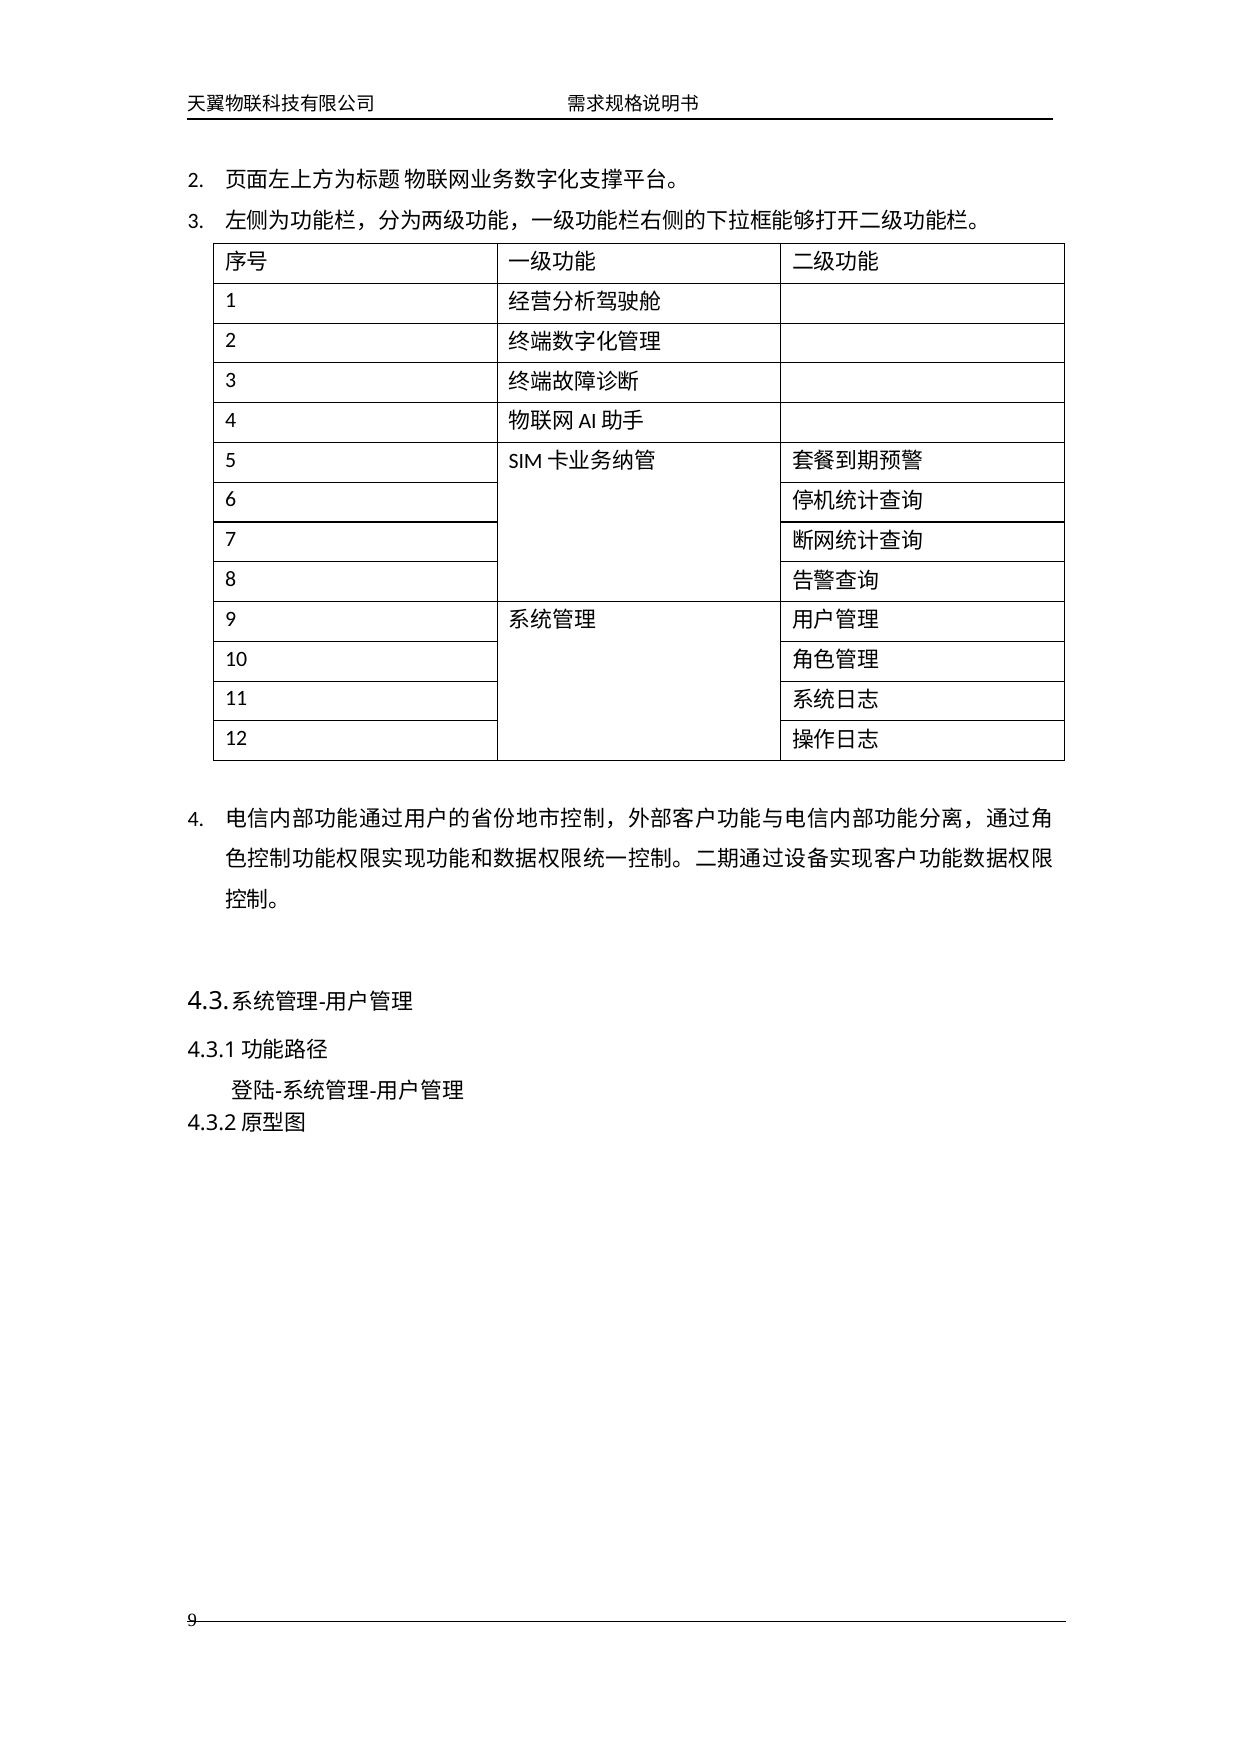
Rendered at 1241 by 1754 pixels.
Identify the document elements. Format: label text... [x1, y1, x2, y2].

table_cell 用户管理 [781, 602, 1064, 641]
list 页面左上方为标题 物联网业务数字化支撑平台。 [187, 162, 1053, 194]
table_cell 4 [214, 403, 497, 442]
list 左侧为功能栏，分为两级功能，一级功能栏右侧的下拉框能够打开二级功能栏。 [187, 202, 1053, 235]
text 登陆-系统管理-用户管理 [187, 1072, 1053, 1105]
table_cell [781, 363, 1064, 402]
table_cell [781, 284, 1064, 322]
table_cell 10 [214, 642, 497, 681]
table_cell 操作日志 [781, 721, 1064, 760]
table_cell 8 [214, 562, 497, 601]
text 4.3.2原型图 [187, 1105, 1053, 1137]
table_header 二级功能 [781, 244, 1064, 283]
table_cell 系统管理 [498, 602, 780, 760]
subtitle 系统管理-用户管理 [187, 967, 1053, 1032]
table_cell 角色管理 [781, 642, 1064, 681]
table_cell 告警查询 [781, 562, 1064, 601]
table_cell 1 [214, 284, 497, 322]
table_cell 经营分析驾驶舱 [498, 284, 780, 322]
table_cell 停机统计查询 [781, 483, 1064, 521]
text 4.3.1功能路径 [187, 1032, 1053, 1064]
table_cell 11 [214, 682, 497, 720]
table_cell 5 [214, 443, 497, 482]
table_cell 套餐到期预警 [781, 443, 1064, 482]
list 电信内部功能通过用户的省份地市控制，外部客户功能与电信内部功能分离，通过角色控制功能权限实现功能和数据权限统一控制。二期通过设备实现客户功能数据权限控制。 [187, 800, 1053, 914]
table_cell 3 [214, 363, 497, 402]
table_cell [781, 324, 1064, 362]
table_cell 终端数字化管理 [498, 324, 780, 362]
table_cell 12 [214, 721, 497, 760]
table_cell SIM卡业务纳管 [498, 443, 780, 601]
table_cell 断网统计查询 [781, 523, 1064, 561]
table_header 序号 [214, 244, 497, 283]
table_cell 终端故障诊断 [498, 363, 780, 402]
table_cell 9 [214, 602, 497, 641]
table_cell 6 [214, 483, 497, 521]
table_cell 7 [214, 523, 497, 561]
table_cell 2 [214, 324, 497, 362]
table_cell 系统日志 [781, 682, 1064, 720]
table_cell 物联网AI助手 [498, 403, 780, 442]
table_cell [781, 403, 1064, 442]
table_header 一级功能 [498, 244, 780, 283]
